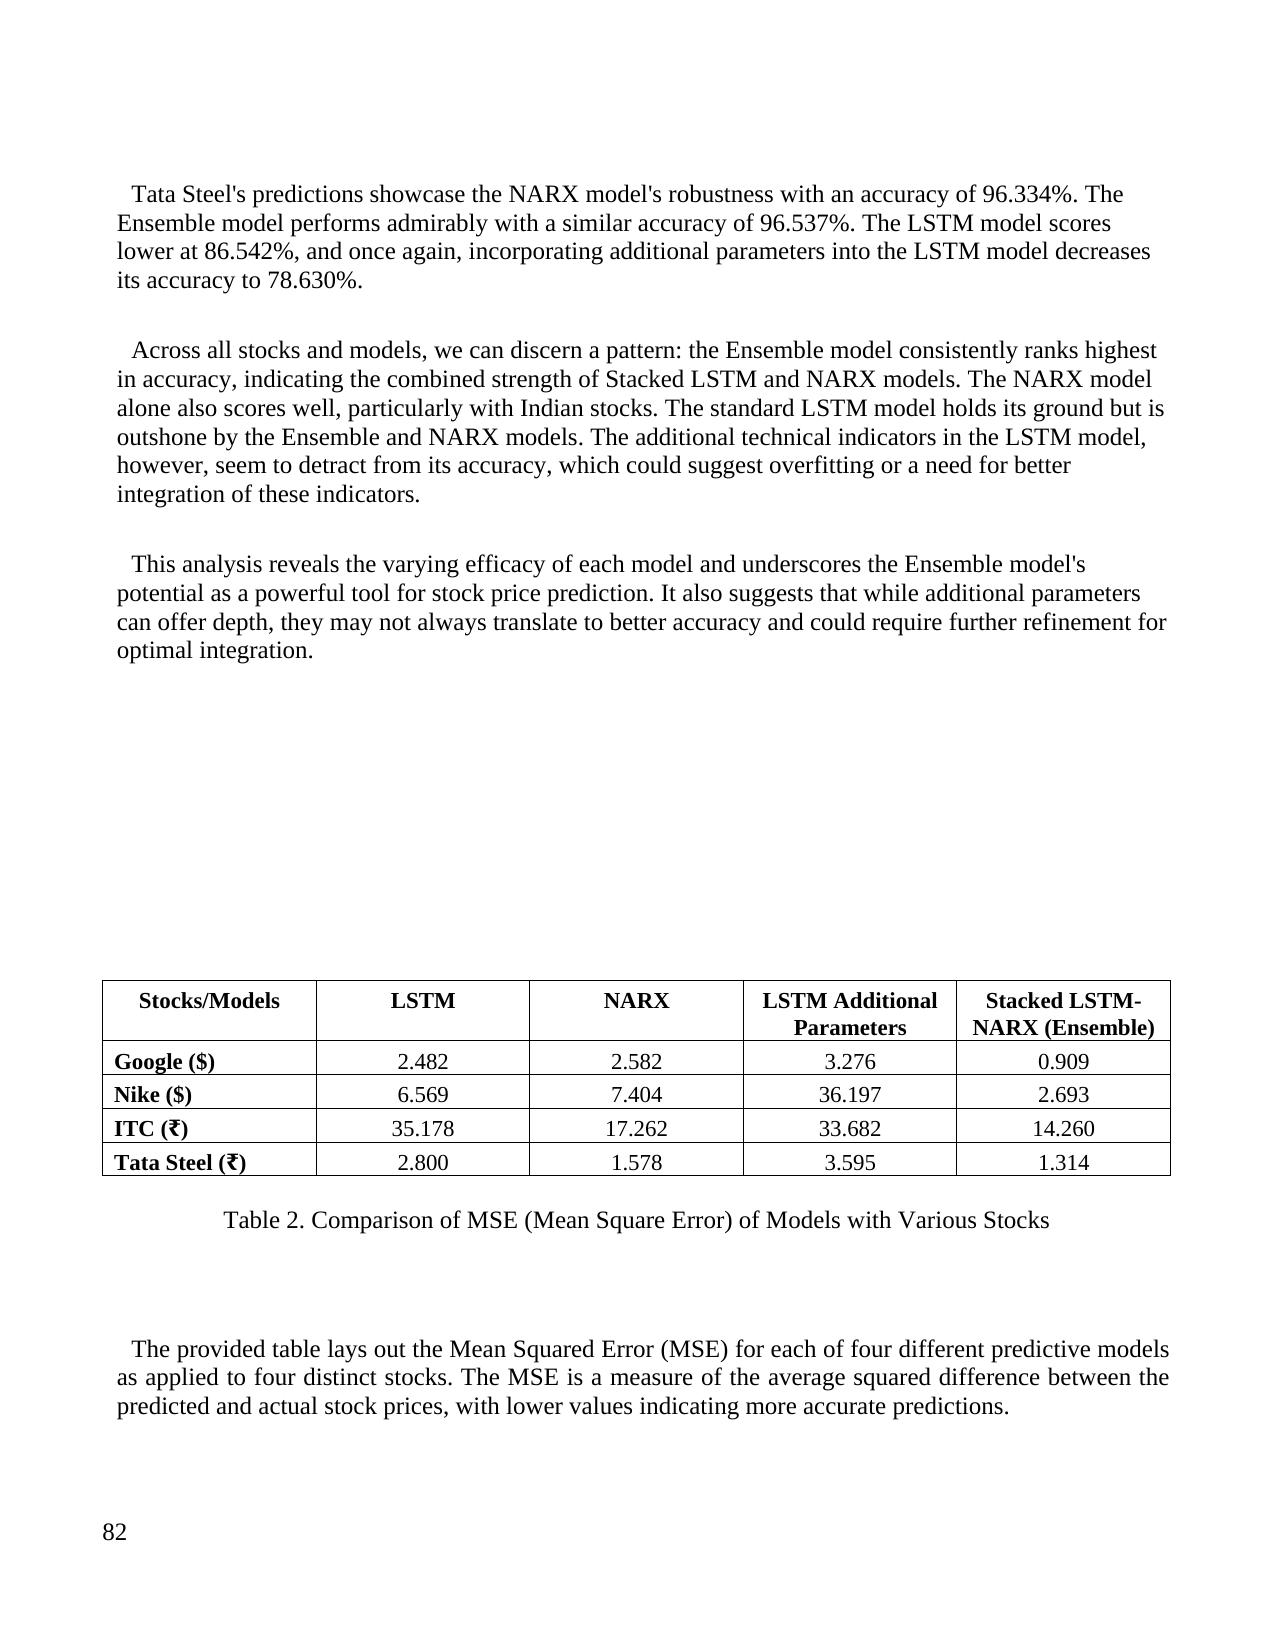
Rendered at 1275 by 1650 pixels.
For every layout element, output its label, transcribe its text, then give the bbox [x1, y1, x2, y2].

table_cell 1.578 [530, 1143, 743, 1175]
text The provided table lays out the Mean Squared Error (MSE) for each of four different predictive models as applied to four distinct stocks. The MSE is a measure of the average squared difference between the predicted and actual stock prices, with lower values indicating more accurate predictions. [117, 1334, 1171, 1420]
table_header Stacked LSTM-NARX (Ensemble) [957, 981, 1170, 1040]
table_cell 3.595 [744, 1143, 956, 1175]
text Across all stocks and models, we can discern a pattern: the Ensemble model consistently ranks highest in accuracy, indicating the combined strength of Stacked LSTM and NARX models. The NARX model alone also scores well, particularly with Indian stocks. The standard LSTM model holds its ground but is outshone by the Ensemble and NARX models. The additional technical indicators in the LSTM model, however, seem to detract from its accuracy, which could suggest overfitting or a need for better integration of these indicators. [117, 335, 1171, 508]
table_cell 36.197 [744, 1075, 956, 1108]
text Table 2. Comparison of MSE (Mean Square Error) of Models with Various Stocks [102, 1206, 1171, 1234]
table_cell 35.178 [317, 1109, 529, 1142]
table_header NARX [530, 981, 743, 1040]
text Tata Steel's predictions showcase the NARX model's robustness with an accuracy of 96.334%. The Ensemble model performs admirably with a similar accuracy of 96.537%. The LSTM model scores lower at 86.542%, and once again, incorporating additional parameters into the LSTM model decreases its accuracy to 78.630%. [117, 179, 1171, 294]
text This analysis reveals the varying efficacy of each model and underscores the Ensemble model's potential as a powerful tool for stock price prediction. It also suggests that while additional parameters can offer depth, they may not always translate to better accuracy and could require further refinement for optimal integration. [117, 549, 1171, 664]
table_cell 0.909 [957, 1041, 1170, 1074]
table_cell 2.582 [530, 1041, 743, 1074]
table_header Stocks/Models [103, 981, 316, 1040]
table_cell 33.682 [744, 1109, 956, 1142]
table_cell 7.404 [530, 1075, 743, 1108]
table_cell 2.800 [317, 1143, 529, 1175]
table_cell 3.276 [744, 1041, 956, 1074]
table_cell 6.569 [317, 1075, 529, 1108]
table_cell 2.693 [957, 1075, 1170, 1108]
table_cell ITC (₹) [103, 1109, 316, 1142]
table_cell Nike ($) [103, 1075, 316, 1108]
table_cell Google ($) [103, 1041, 316, 1074]
table_cell 1.314 [957, 1143, 1170, 1175]
table_header LSTM Additional Parameters [744, 981, 956, 1040]
table_cell 2.482 [317, 1041, 529, 1074]
table_cell Tata Steel (₹) [103, 1143, 316, 1175]
table_cell 14.260 [957, 1109, 1170, 1142]
table_cell 17.262 [530, 1109, 743, 1142]
table_header LSTM [317, 981, 529, 1040]
